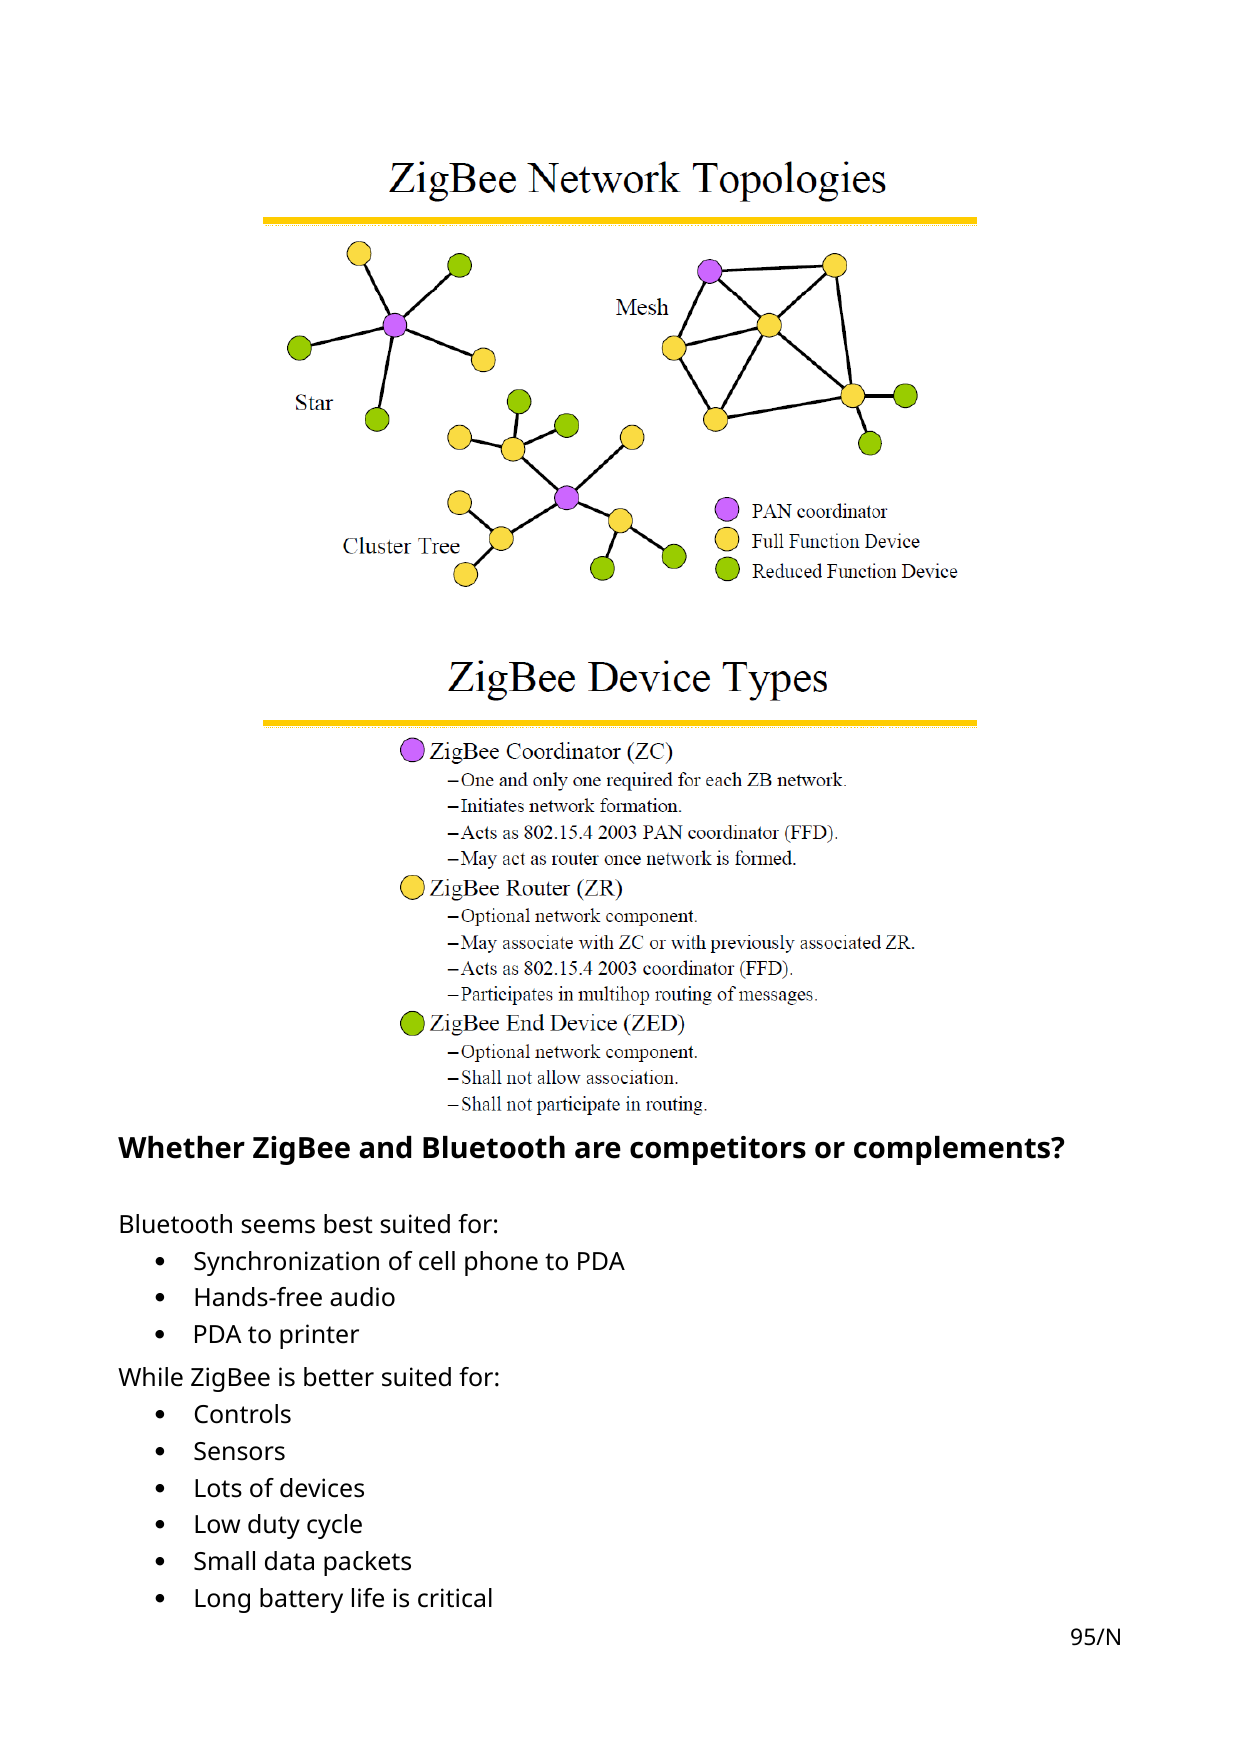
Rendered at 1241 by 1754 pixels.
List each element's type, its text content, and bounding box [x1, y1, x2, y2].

text Whether ZigBee and Bluetooth are competitors or complements? [118, 1127, 1122, 1167]
list Hands-free audio [156, 1280, 1122, 1314]
list Low duty cycle [156, 1507, 1122, 1541]
list Small data packets [156, 1544, 1122, 1578]
list Sensors [156, 1433, 1122, 1467]
list Long battery life is critical [156, 1581, 1122, 1614]
list Lots of devices [156, 1470, 1122, 1504]
text While ZigBee is better suited for: [118, 1360, 1122, 1394]
text Bluetooth seems best suited for: [118, 1207, 1122, 1241]
list Synchronization of cell phone to PDA [156, 1243, 1122, 1277]
list Controls [156, 1397, 1122, 1431]
list PDA to printer [155, 1317, 1122, 1351]
picture [250, 641, 990, 1125]
picture [251, 147, 989, 603]
